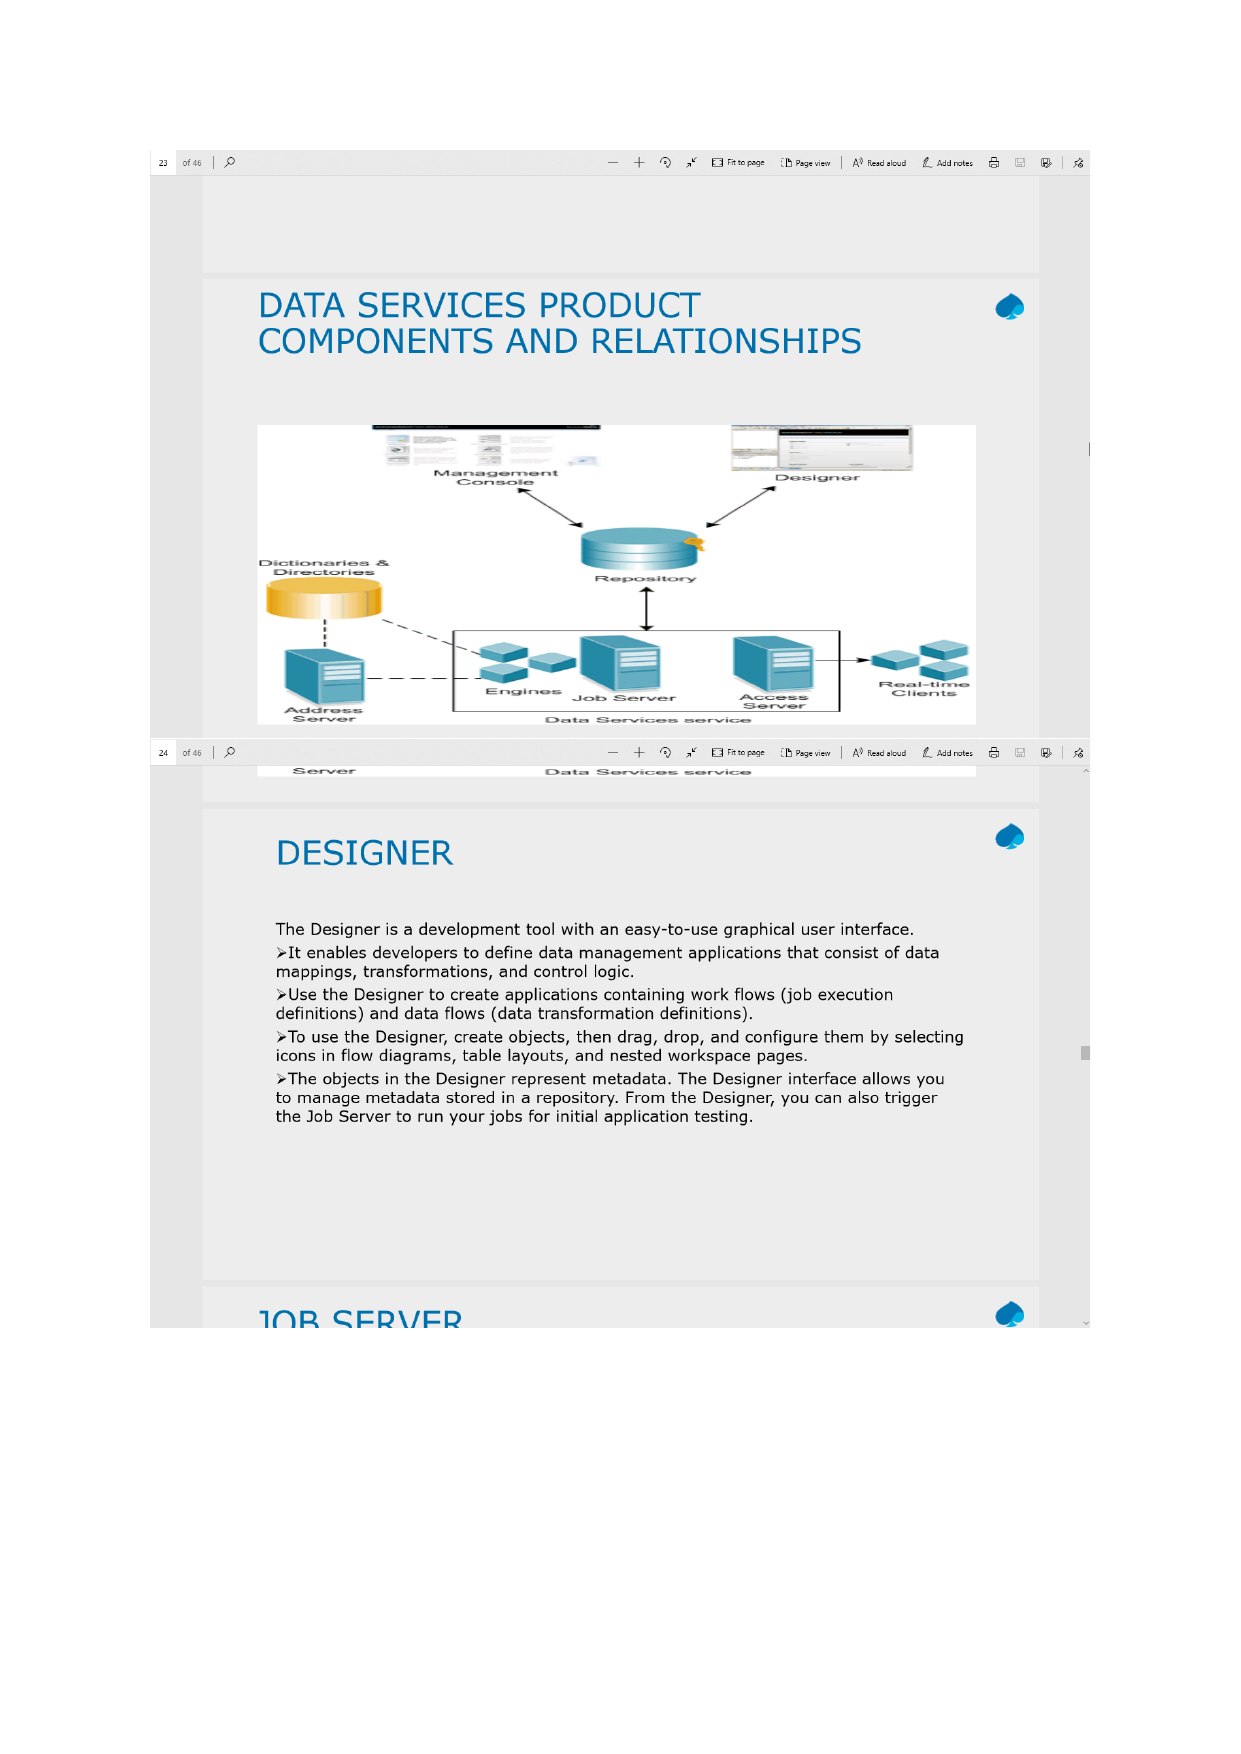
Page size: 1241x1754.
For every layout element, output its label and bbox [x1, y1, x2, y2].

picture [150, 739, 1091, 1328]
picture [150, 150, 1091, 738]
